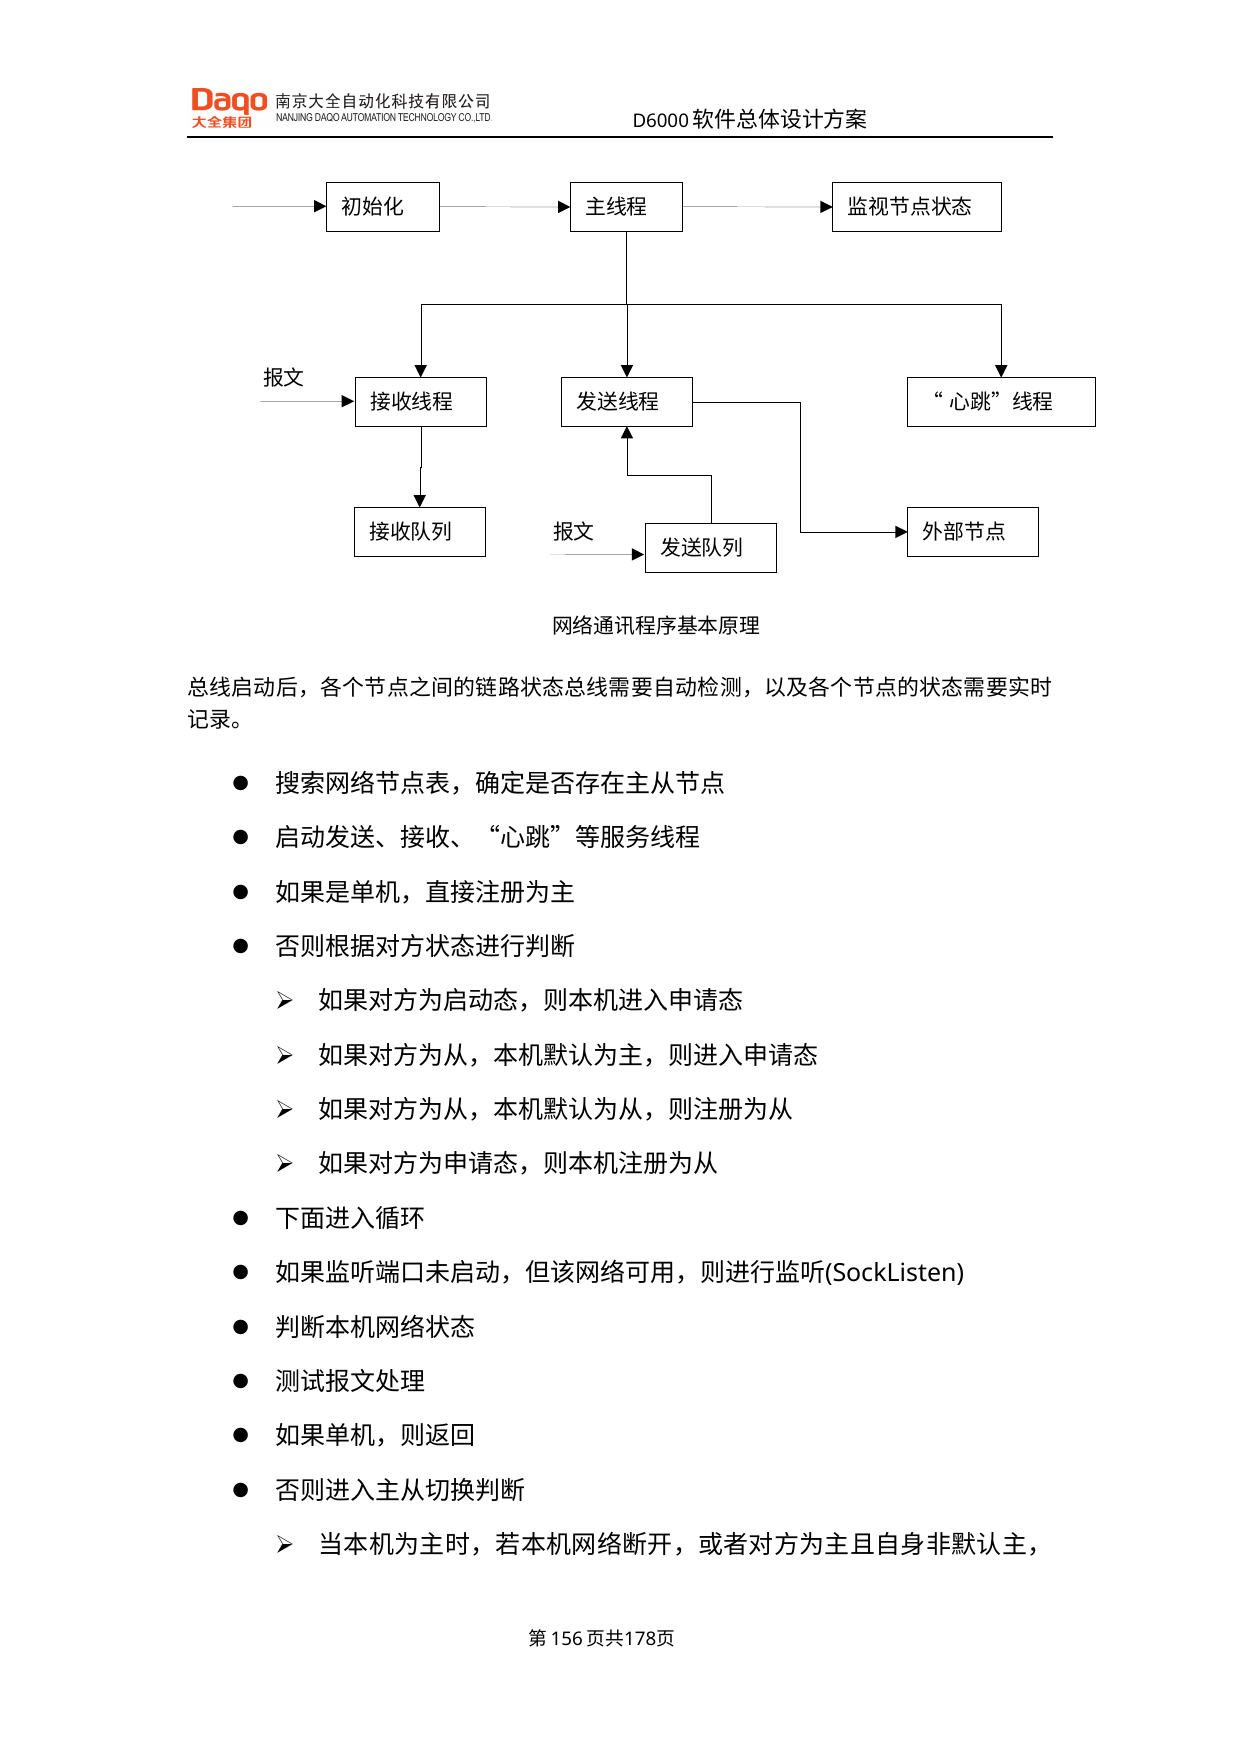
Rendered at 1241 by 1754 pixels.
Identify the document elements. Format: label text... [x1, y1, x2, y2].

list 如果对方为从，本机默认为从，则注册为从 [275, 1089, 1053, 1126]
list 下面进入循环 [231, 1198, 1053, 1234]
list 如果监听端口未启动，但该网络可用，则进行监听(SockListen) [231, 1253, 1053, 1289]
text 总线启动后，各个节点之间的链路状态总线需要自动检测，以及各个节点的状态需要实时记录。 [187, 670, 1053, 733]
list 测试报文处理 [231, 1361, 1053, 1398]
list 判断本机网络状态 [231, 1307, 1053, 1343]
list 否则根据对方状态进行判断 [231, 926, 1053, 963]
list 如果单机，则返回 [231, 1416, 1053, 1452]
list 如果是单机，直接注册为主 [231, 872, 1053, 908]
list 如果对方为从，本机默认为主，则进入申请态 [275, 1035, 1053, 1071]
list 启动发送、接收、“心跳”等服务线程 [231, 818, 1053, 854]
list 如果对方为申请态，则本机注册为从 [275, 1144, 1053, 1180]
picture [187, 88, 492, 128]
list 如果对方为启动态，则本机进入申请态 [275, 981, 1053, 1017]
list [275, 1524, 1053, 1561]
list 否则进入主从切换判断 [231, 1470, 1053, 1506]
list 搜索网络节点表，确定是否存在主从节点 [231, 763, 1053, 799]
